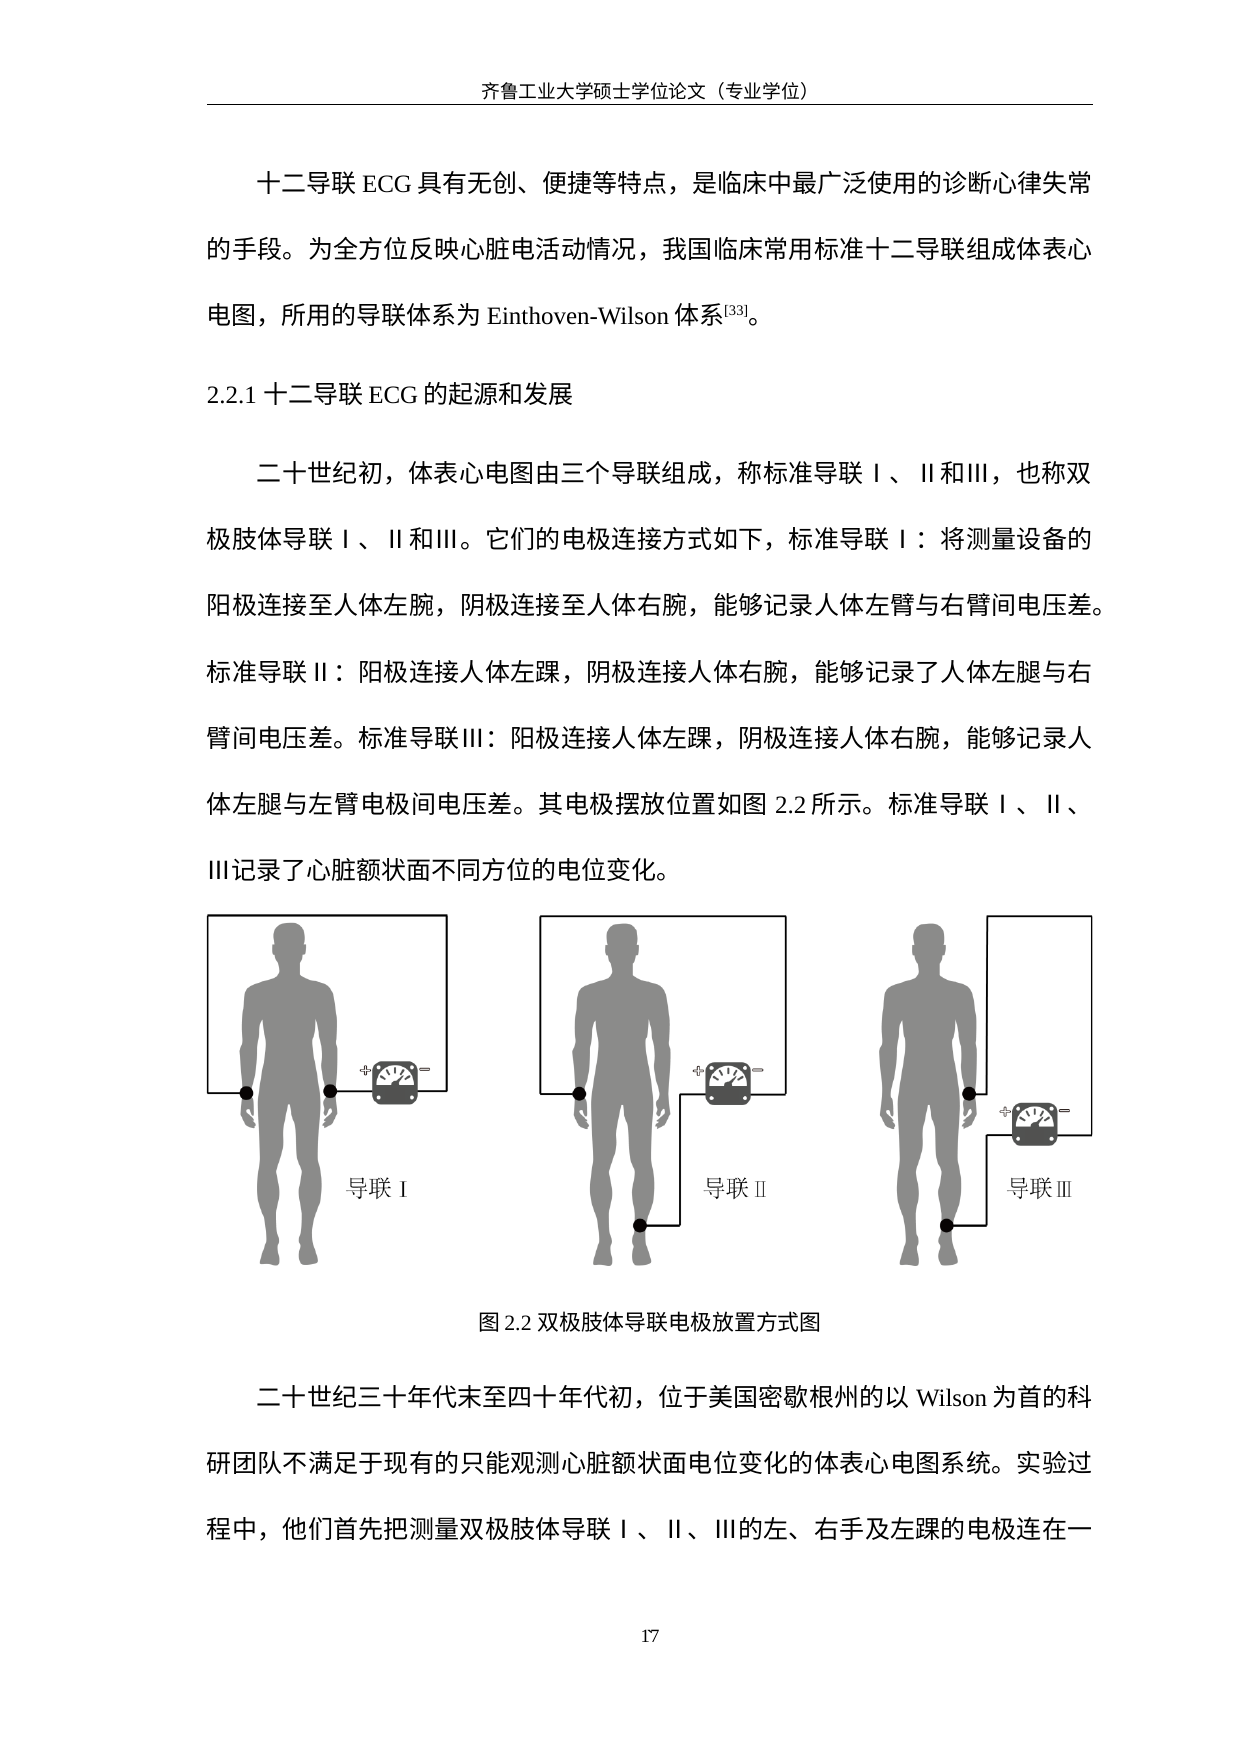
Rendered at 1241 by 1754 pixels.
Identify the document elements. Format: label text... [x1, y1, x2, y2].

picture [206, 914, 1093, 1266]
text 图2.2 双极肢体导联电极放置方式图 [207, 1304, 1093, 1337]
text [207, 1362, 1093, 1561]
text 十二导联ECG具有无创、便捷等特点，是临床中最广泛使用的诊断心律失常的手段。为全方位反映心脏电活动情况，我国临床常用标准十二导联组成体表心电图，所用的导联体系为Einthoven-Wilson体系[33]。 [207, 148, 1093, 347]
text 2.2.1 十二导联ECG的起源和发展 [207, 359, 1093, 426]
text 二十世纪初，体表心电图由三个导联组成，称标准导联Ⅰ、Ⅱ和Ⅲ，也称双极肢体导联Ⅰ、Ⅱ和Ⅲ。它们的电极连接方式如下，标准导联Ⅰ：将测量设备的阳极连接至人体左腕，阴极连接至人体右腕，能够记录人体左臂与右臂间电压差。标准导联Ⅱ：阳极连接人体左踝，阴极连接人体右腕，能够记录了人体左腿与右臂间电压差。标准导联Ⅲ：阳极连接人体左踝，阴极连接人体右腕，能够记录人体左腿与左臂电极间电压差。其电极摆放位置如图2.2所示。标准导联Ⅰ、Ⅱ、Ⅲ记录了心脏额状面不同方位的电位变化。 [207, 438, 1093, 902]
